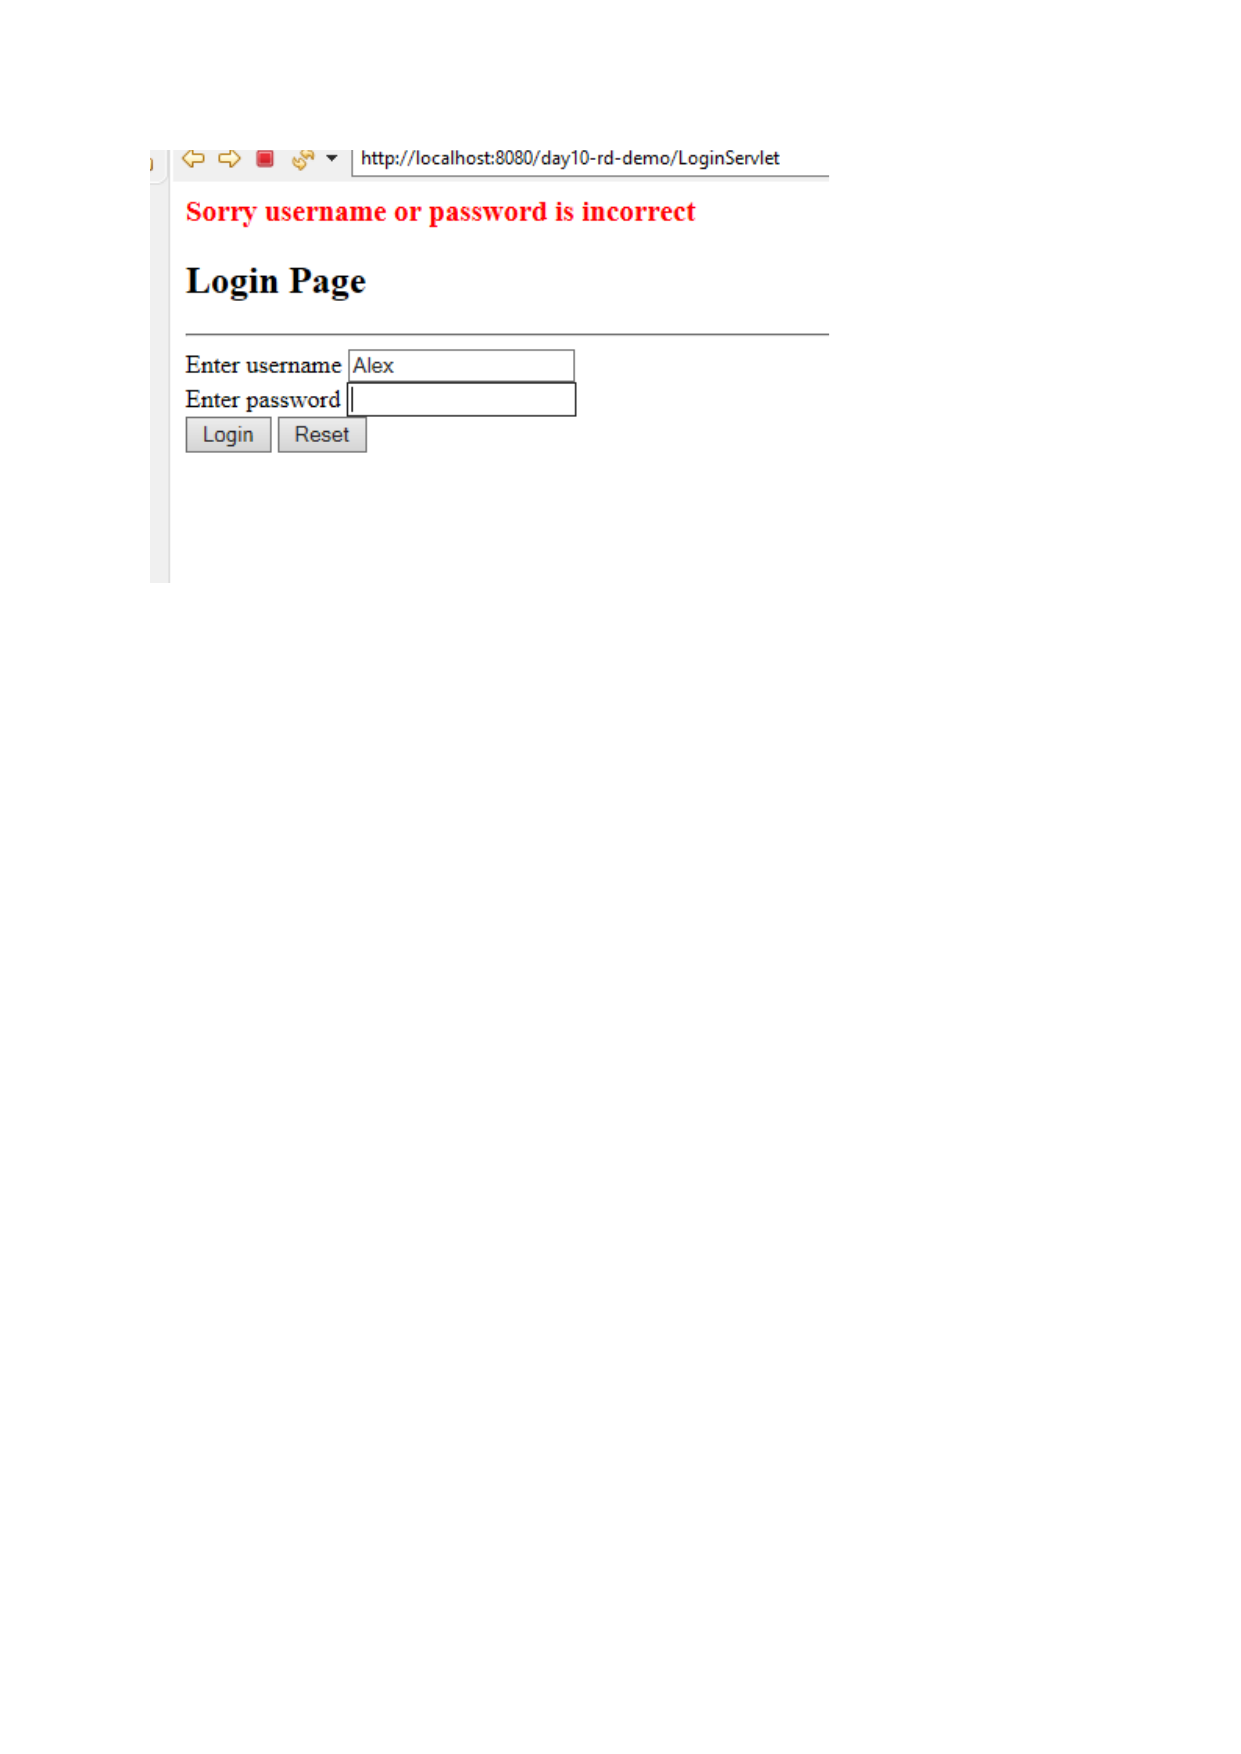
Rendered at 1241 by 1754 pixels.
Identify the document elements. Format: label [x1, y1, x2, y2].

picture [150, 150, 830, 583]
